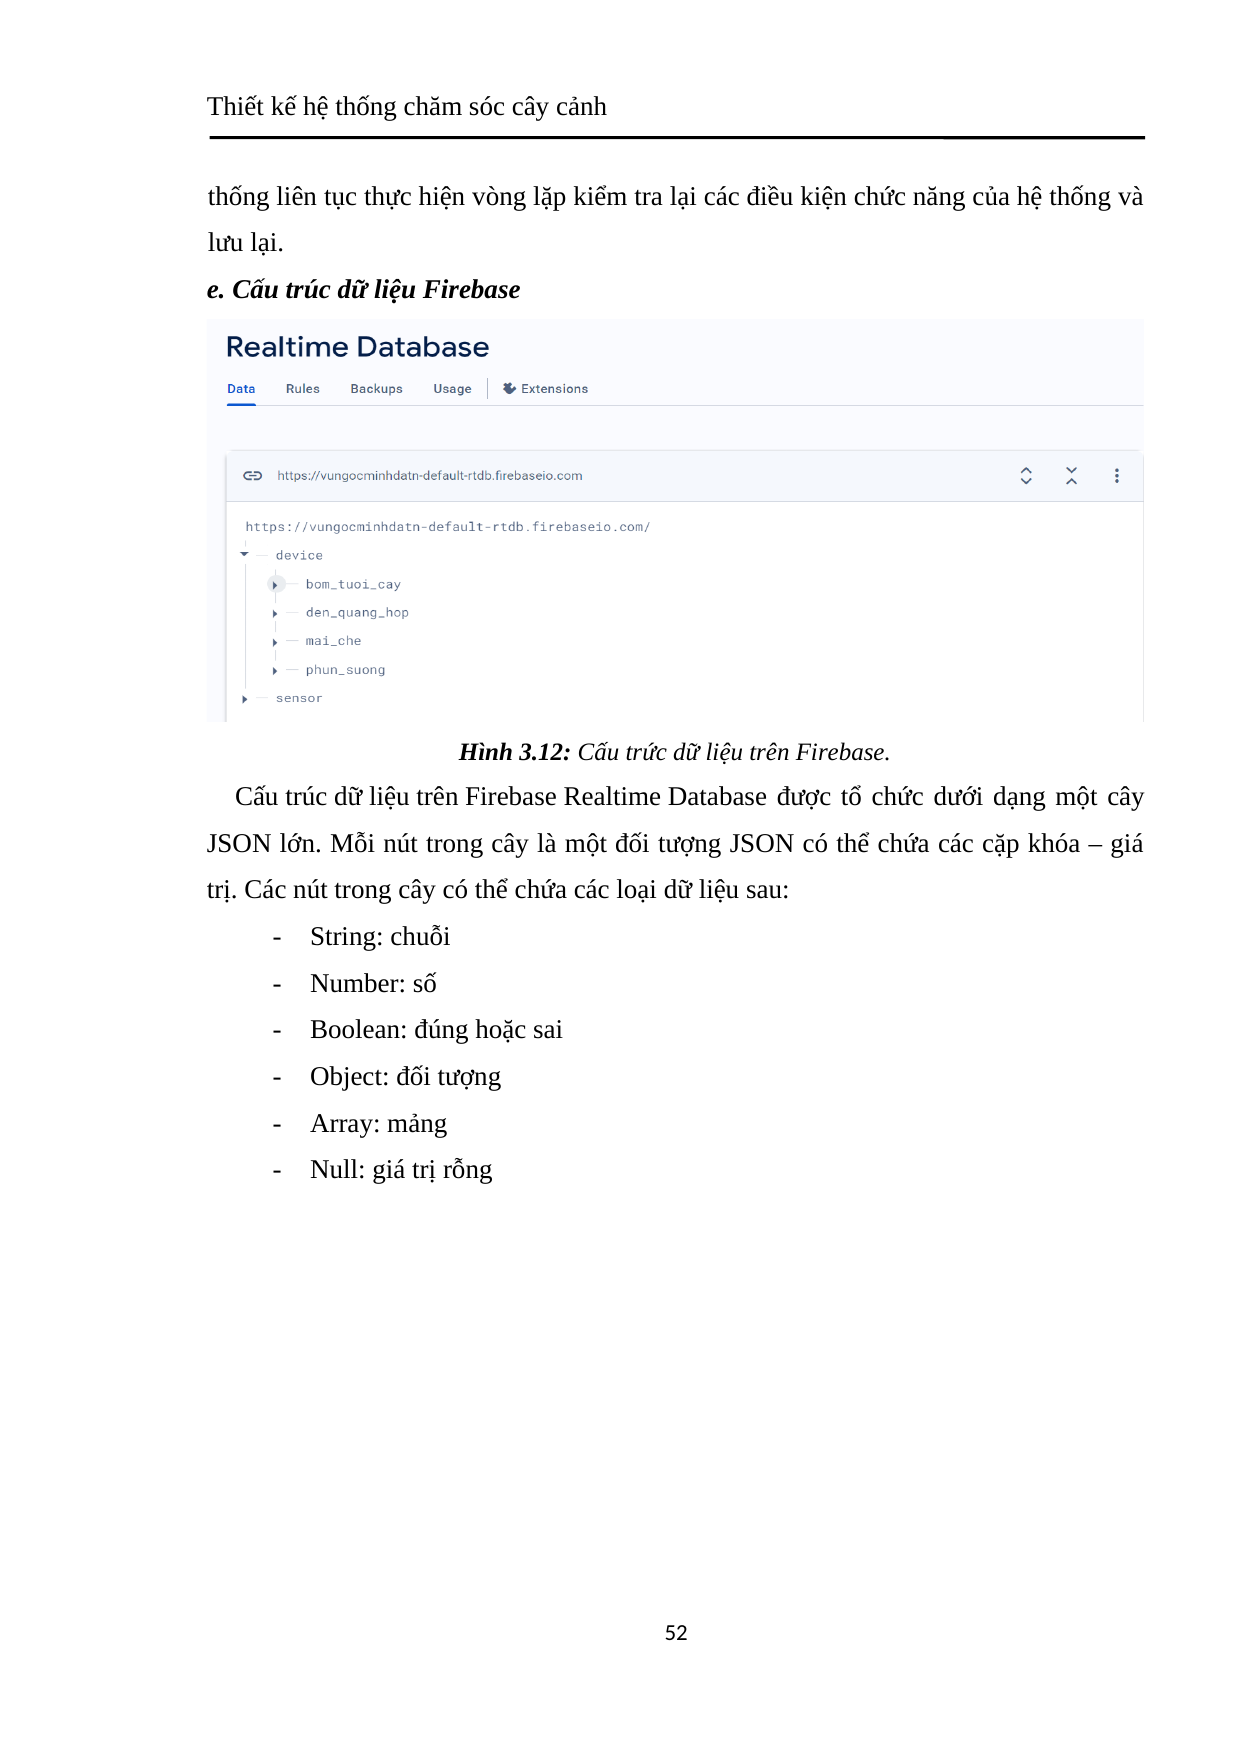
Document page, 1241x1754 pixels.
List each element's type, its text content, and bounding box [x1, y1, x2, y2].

text e. Cấu trúc dữ liệu Firebase [207, 273, 1145, 304]
list Object: đối tượng [272, 1060, 1145, 1091]
list Null: giá trị rỗng [272, 1153, 1145, 1185]
list String: chuỗi [272, 920, 1145, 951]
list Boolean: đúng hoặc sai [272, 1013, 1145, 1045]
text Cấu trúc dữ liệu trên Firebase Realtime Database được tổ chức dưới dạng một cây JSON lớn. Mỗi nút trong cây là một đối tượng JSON có thể chứa các cặp khóa – giá trị. Các nút trong cây có thể chứa các loại dữ liệu sau: [207, 780, 1145, 905]
list Number: số [272, 967, 1145, 998]
list Array: mảng [272, 1107, 1145, 1138]
text Hình 3.12: Cấu trức dữ liệu trên Firebase. [207, 737, 1145, 766]
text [207, 180, 1145, 257]
picture [206, 319, 1144, 722]
